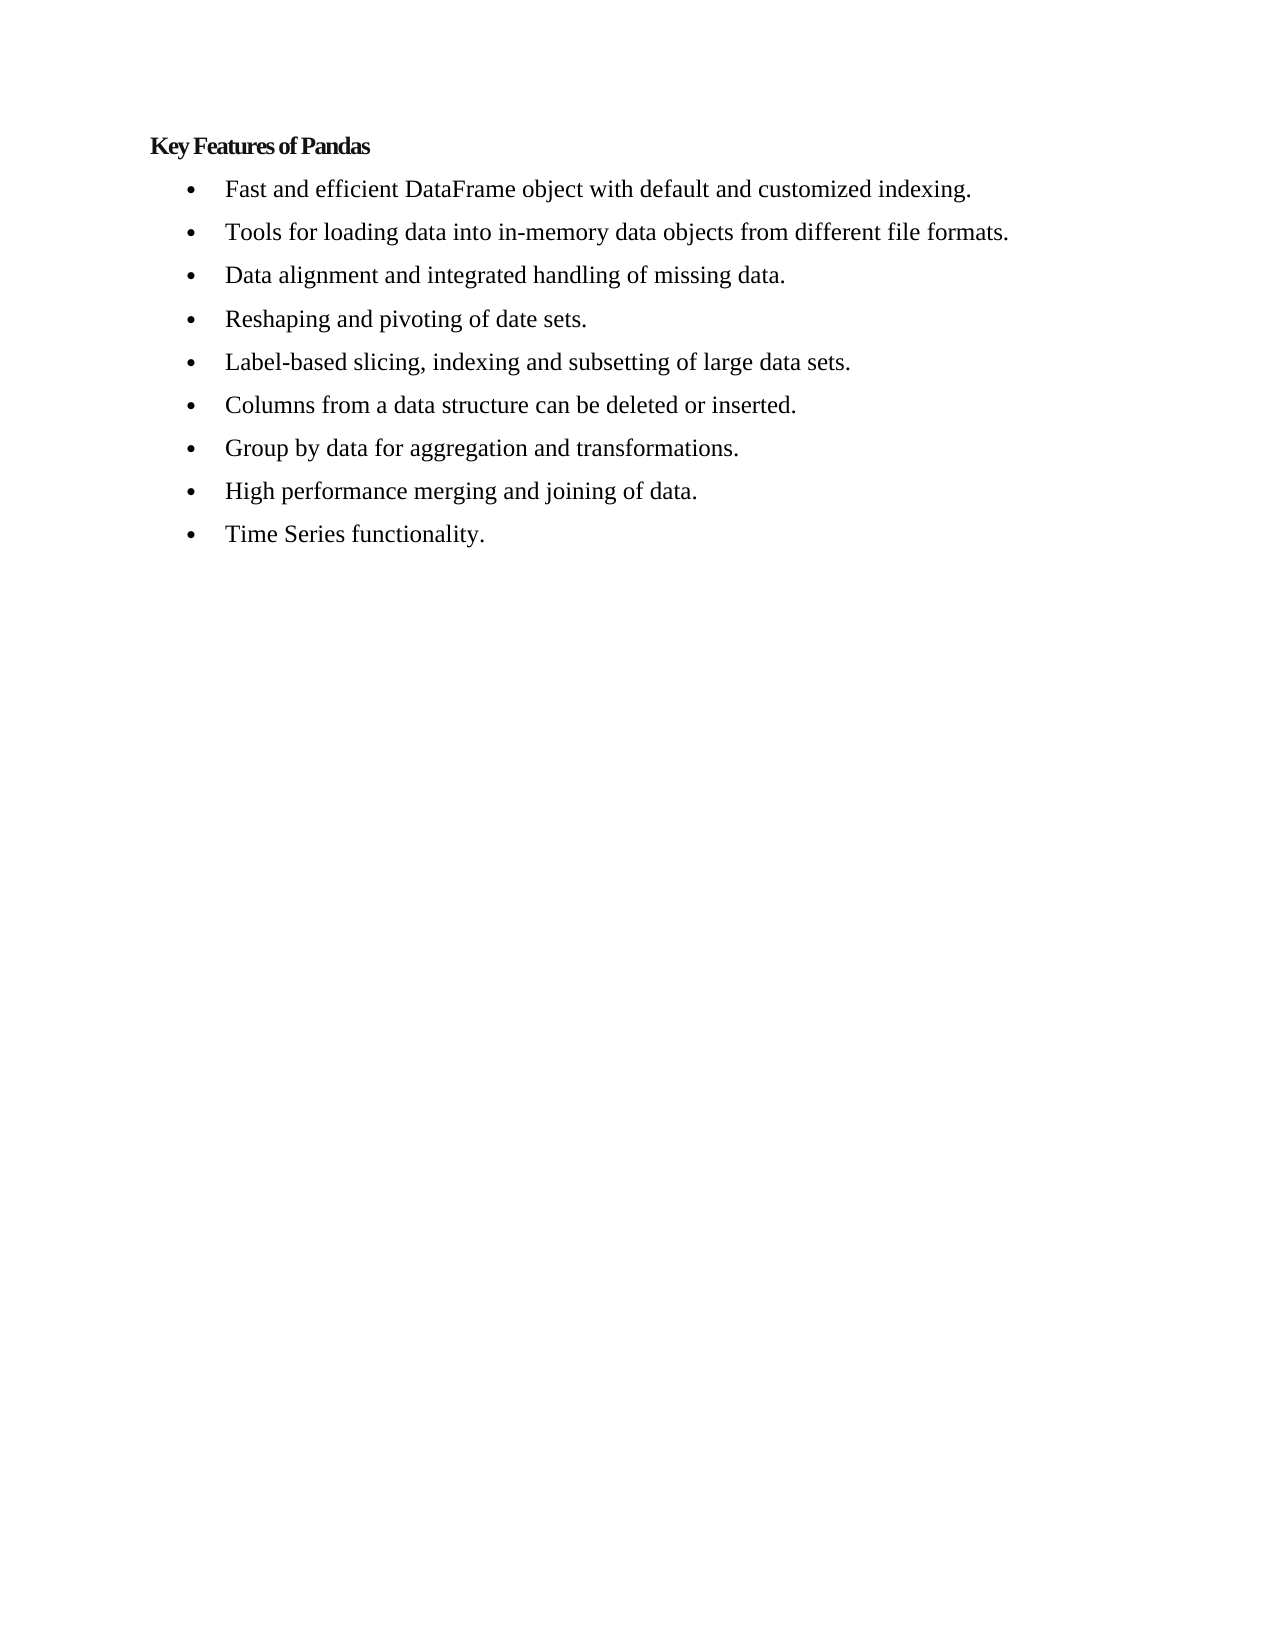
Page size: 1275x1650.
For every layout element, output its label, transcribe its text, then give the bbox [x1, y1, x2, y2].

list Reshaping and pivoting of date sets. [187, 304, 1125, 332]
list Data alignment and integrated handling of missing data. [187, 261, 1125, 289]
list Group by data for aggregation and transformations. [187, 433, 1125, 462]
list Fast and efficient DataFrame object with default and customized indexing. [187, 174, 1125, 203]
list Time Series functionality. [187, 519, 1125, 548]
list Columns from a data structure can be deleted or inserted. [187, 390, 1125, 419]
list Label-based slicing, indexing and subsetting of large data sets. [187, 347, 1125, 376]
list Tools for loading data into in-memory data objects from different file formats. [187, 217, 1125, 246]
subtitle Key Features of Pandas [150, 131, 1120, 160]
list High performance merging and joining of data. [187, 476, 1125, 505]
